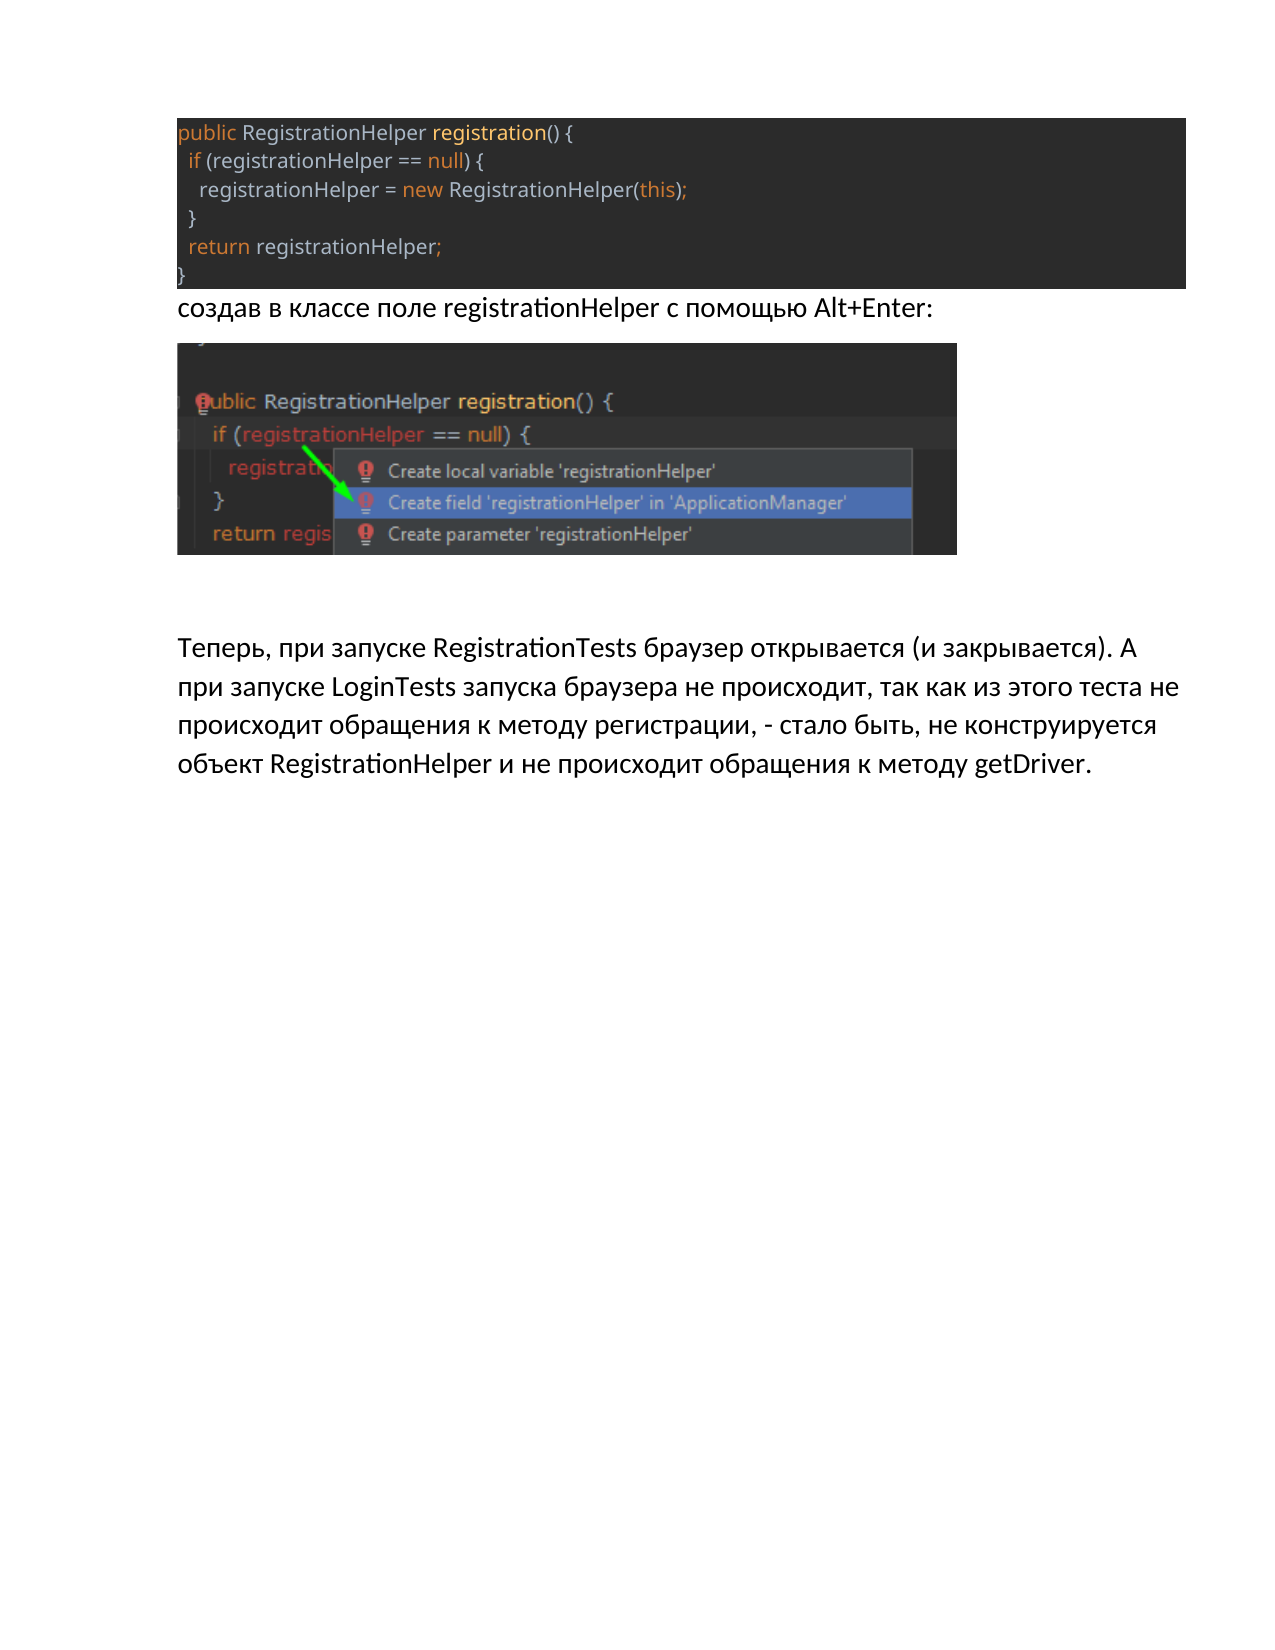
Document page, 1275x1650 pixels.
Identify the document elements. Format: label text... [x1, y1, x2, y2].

text Теперь, при запуске RegistrationTests браузер открывается (и закрывается). А при запуске LoginTests запуска браузера не происходит, так как из этого теста не происходит обращения к методу регистрации, - стало быть, не конструируется объект RegistrationHelper и не происходит обращения к методу getDriver. [177, 629, 1186, 780]
picture [177, 343, 957, 555]
text public RegistrationHelper registration() { if (registrationHelper == null) { registrationHelper = new RegistrationHelper(this); } return registrationHelper; } [177, 118, 1186, 289]
text создав в классе поле registrationHelper с помощью Alt+Enter: [177, 289, 1186, 324]
